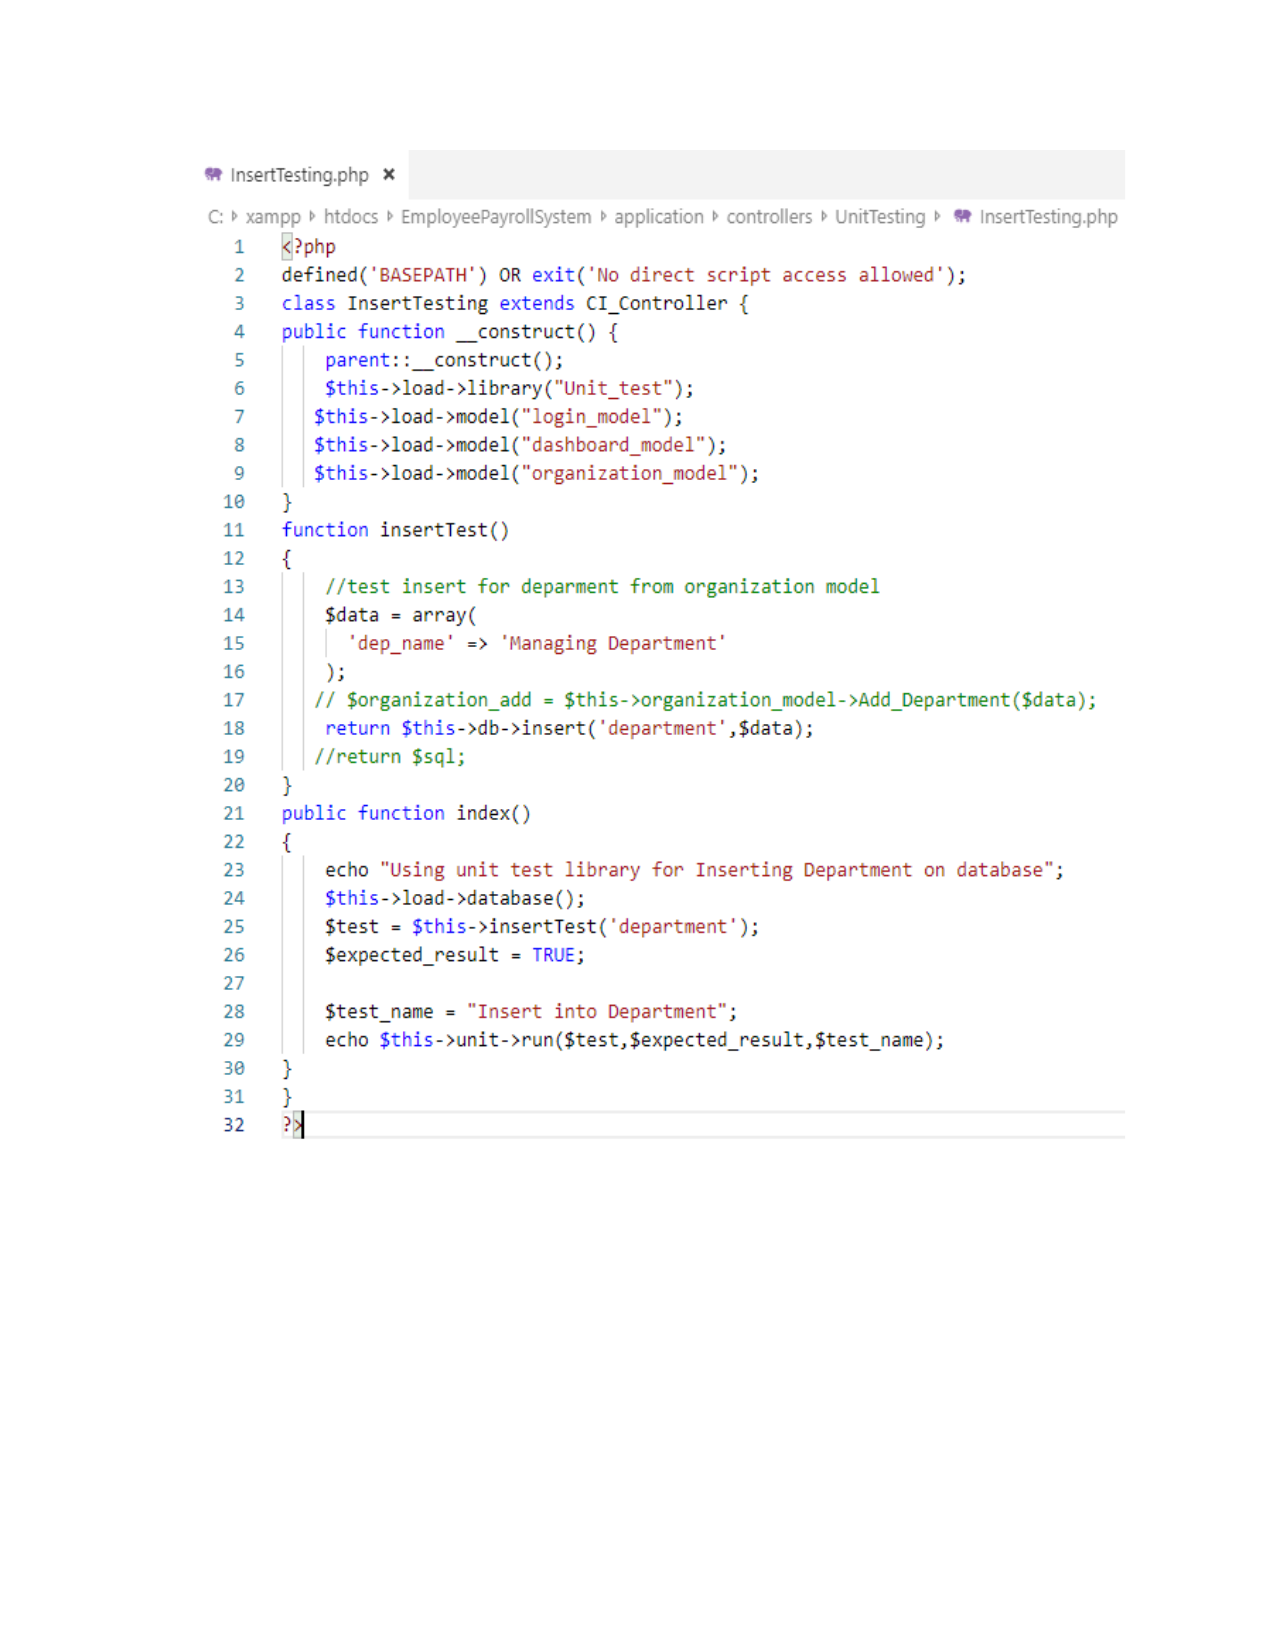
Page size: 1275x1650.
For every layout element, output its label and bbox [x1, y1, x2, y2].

picture [187, 150, 1125, 1145]
